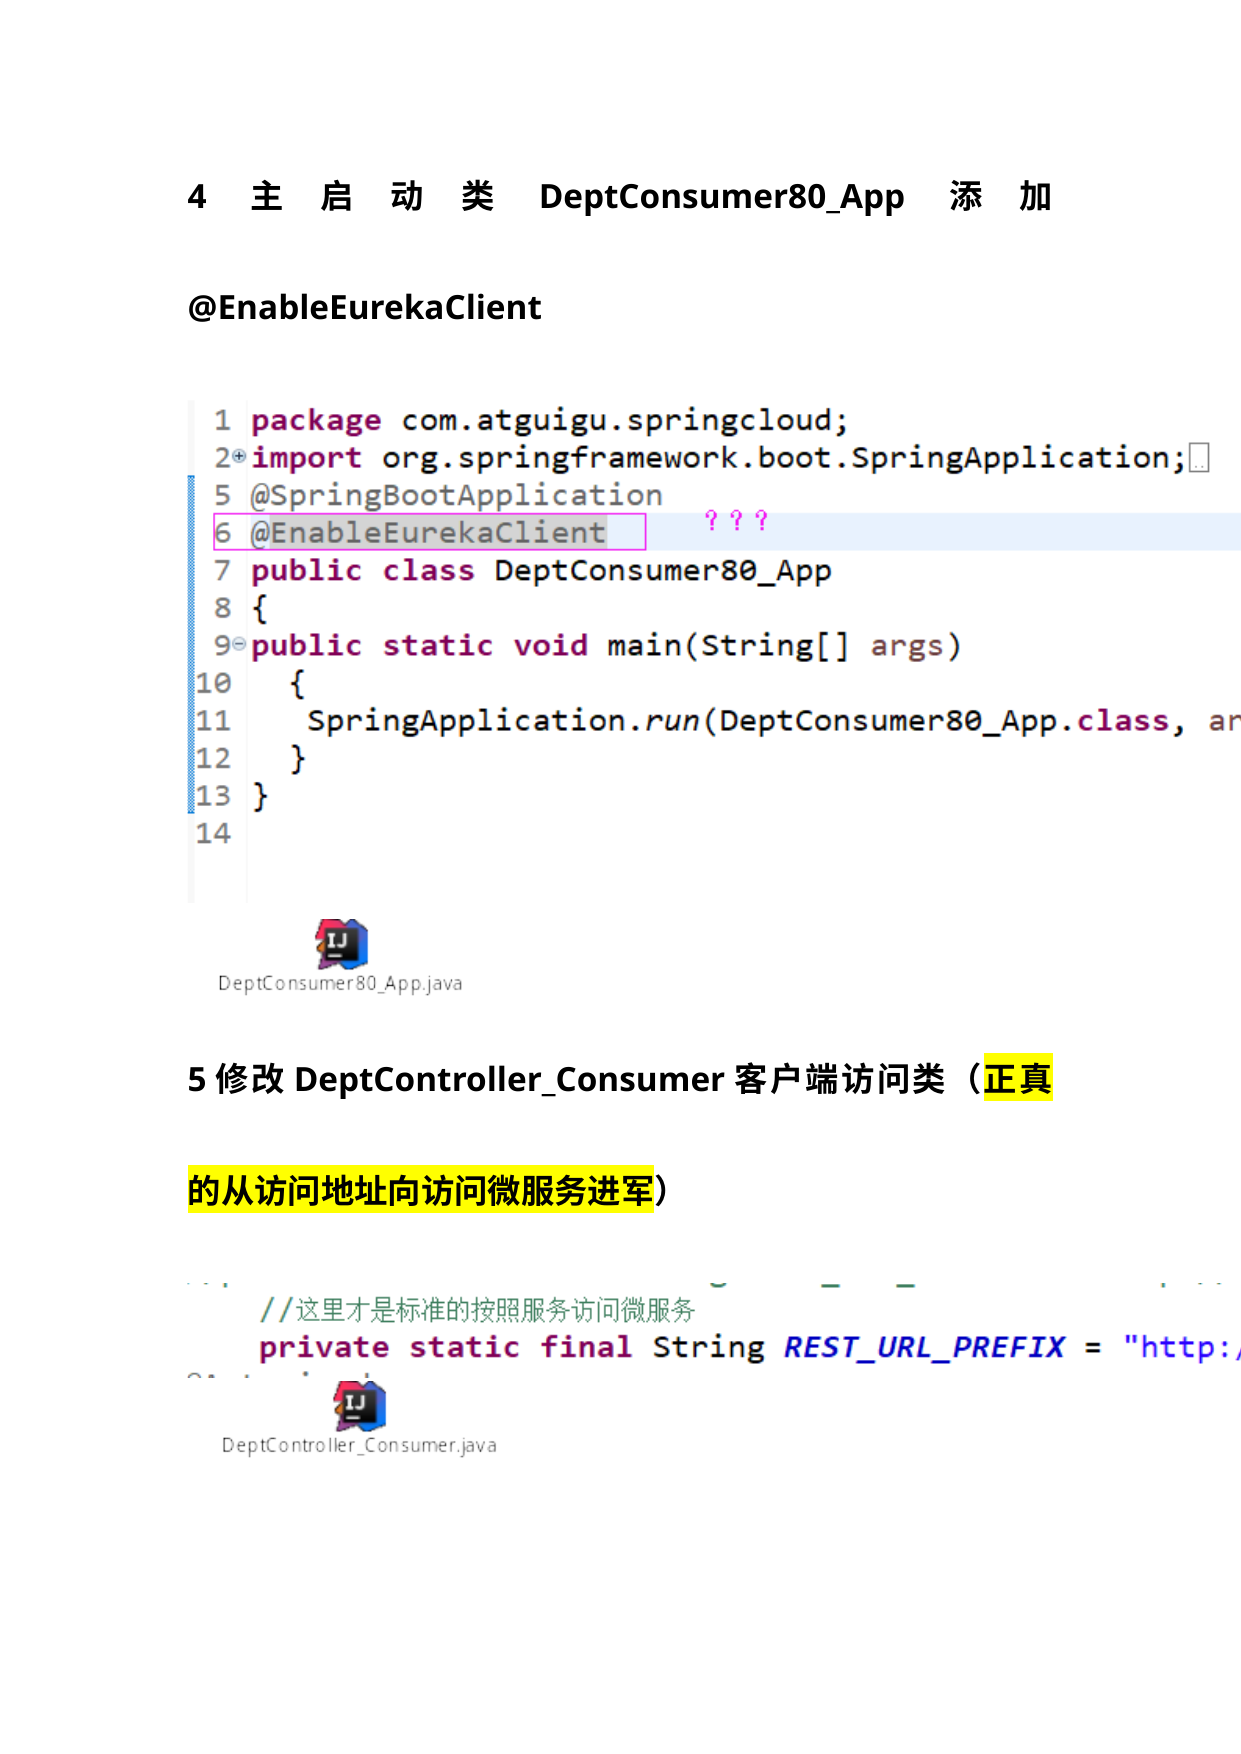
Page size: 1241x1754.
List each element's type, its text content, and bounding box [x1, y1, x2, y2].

subtitle 4主启动类DeptConsumer80_App添加@EnableEurekaClient [187, 162, 1053, 339]
picture [187, 1283, 1241, 1378]
picture [187, 399, 1241, 903]
subtitle 5修改DeptController_Consumer客户端访问类（正真的从访问地址向访问微服务进军） [187, 1044, 1053, 1222]
